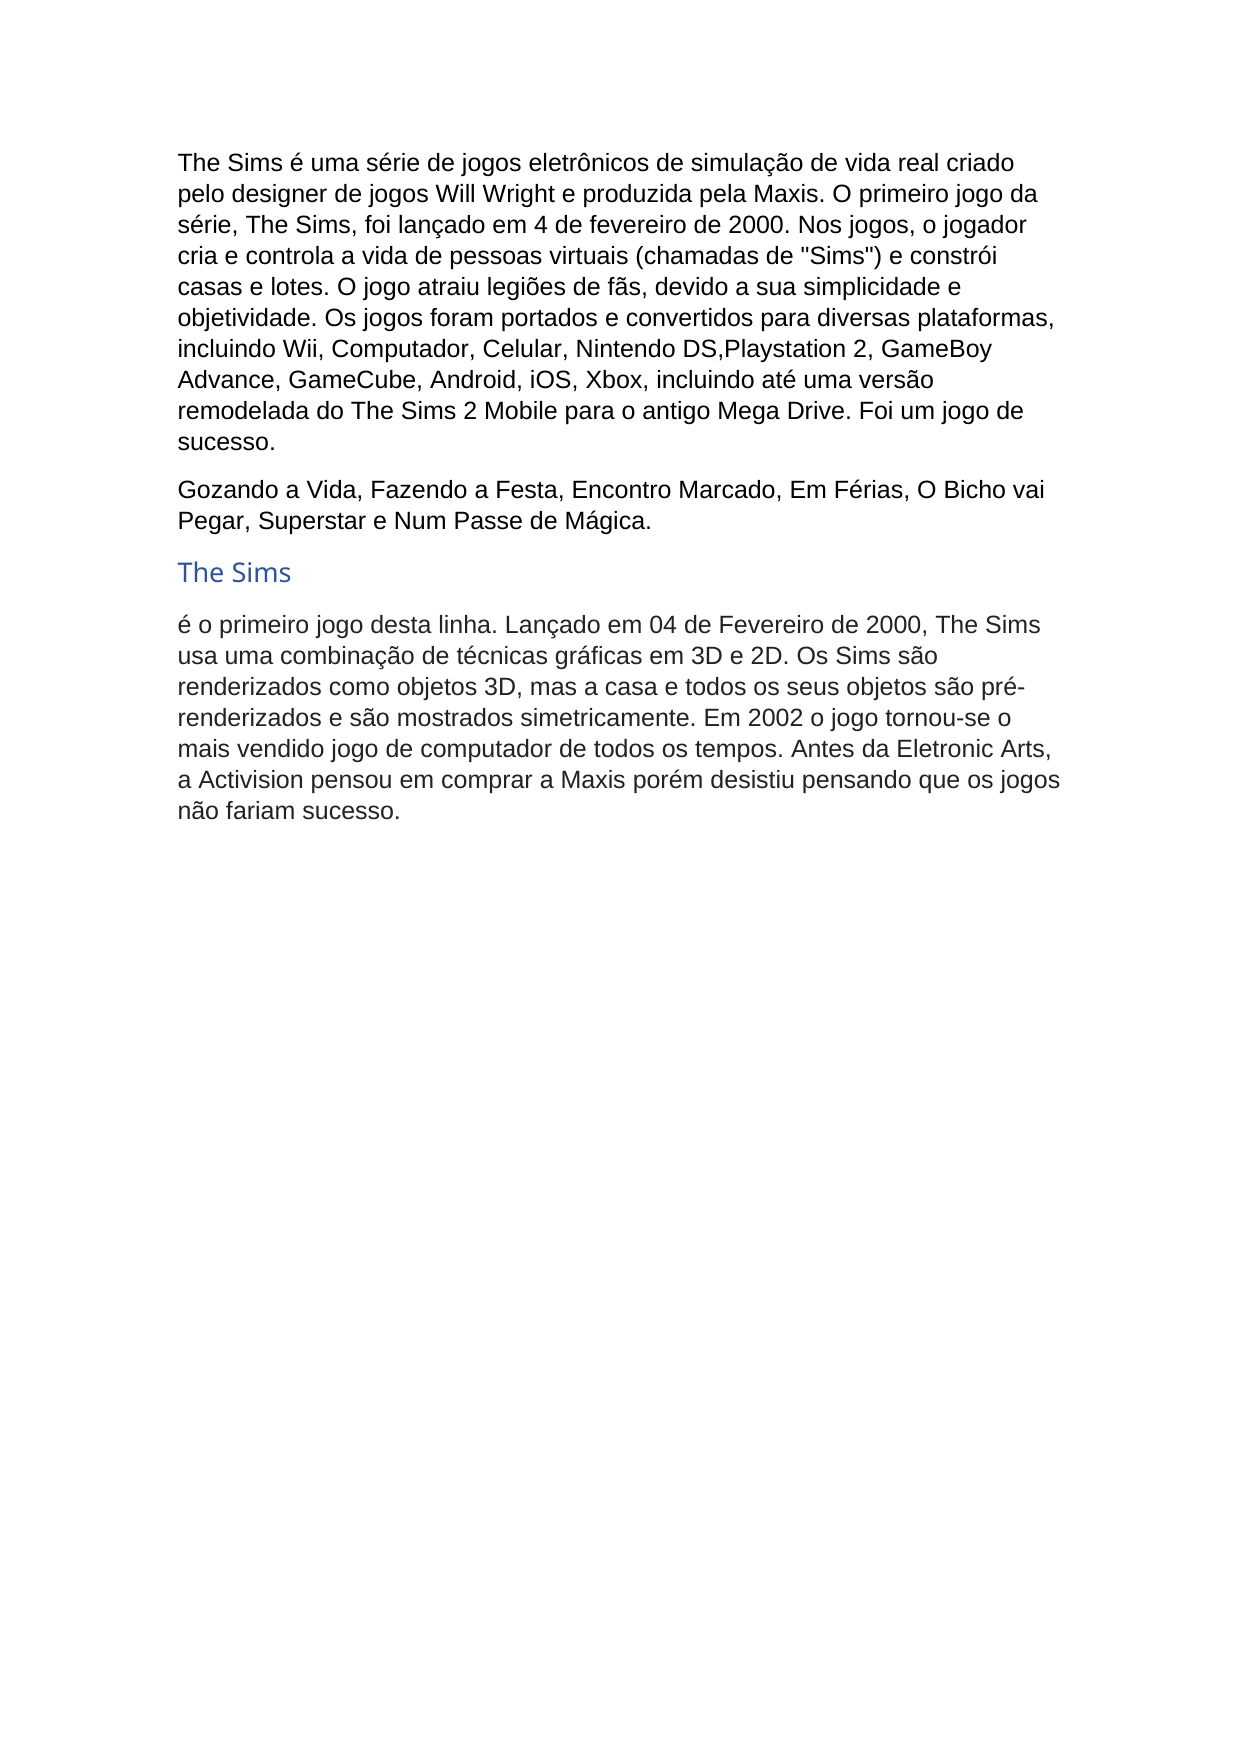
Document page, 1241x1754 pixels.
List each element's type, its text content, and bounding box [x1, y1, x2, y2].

text The Sims [177, 553, 1063, 590]
text é o primeiro jogo desta linha. Lançado em 04 de Fevereiro de 2000, The Sims usa uma combinação de técnicas gráficas em 3D e 2D. Os Sims são renderizados como objetos 3D, mas a casa e todos os seus objetos são pré-renderizados e são mostrados simetricamente. Em 2002 o jogo tornou-se o mais vendido jogo de computador de todos os tempos. Antes da Eletronic Arts, a Activision pensou em comprar a Maxis porém desistiu pensando que os jogos não fariam sucesso. [177, 610, 1063, 825]
text The Sims é uma série de jogos eletrônicos de simulação de vida real criado pelo designer de jogos Will Wright e produzida pela Maxis. O primeiro jogo da série, The Sims, foi lançado em 4 de fevereiro de 2000. Nos jogos, o jogador cria e controla a vida de pessoas virtuais (chamadas de "Sims") e constrói casas e lotes. O jogo atraiu legiões de fãs, devido a sua simplicidade e objetividade. Os jogos foram portados e convertidos para diversas plataformas, incluindo Wii, Computador, Celular, Nintendo DS,Playstation 2, GameBoy Advance, GameCube, Android, iOS, Xbox, incluindo até uma versão remodelada do The Sims 2 Mobile para o antigo Mega Drive. Foi um jogo de sucesso. [177, 148, 1063, 456]
text Gozando a Vida, Fazendo a Festa, Encontro Marcado, Em Férias, O Bicho vai Pegar, Superstar e Num Passe de Mágica. [177, 475, 1063, 534]
